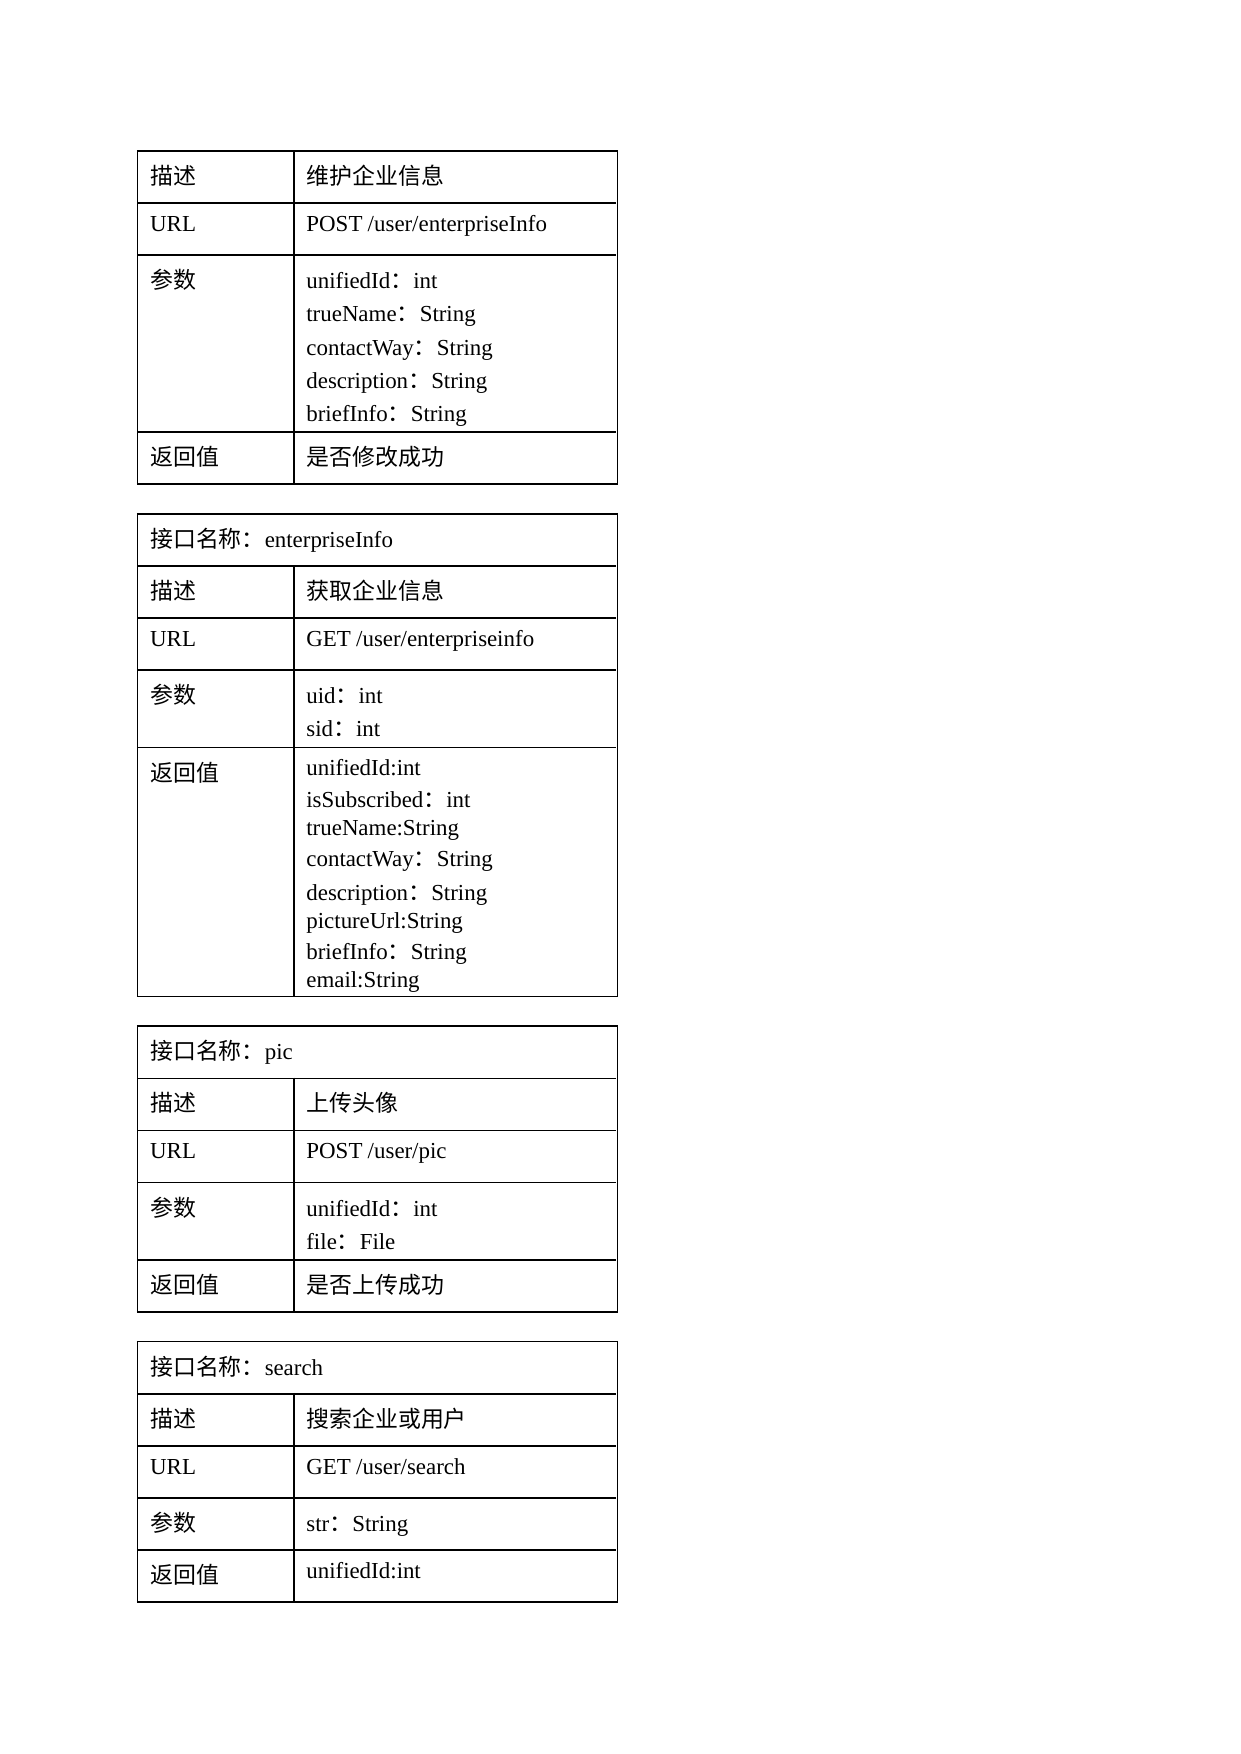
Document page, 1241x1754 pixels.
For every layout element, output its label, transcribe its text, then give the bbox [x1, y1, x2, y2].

table_header 接口名称：search [138, 1342, 617, 1393]
table_cell 描述 [138, 152, 293, 202]
table_cell GET /user/search [295, 1445, 617, 1497]
table_cell URL [138, 204, 293, 254]
table_cell URL [138, 1131, 293, 1182]
table_cell 返回值 [138, 748, 293, 996]
table_cell 参数 [138, 1499, 293, 1549]
table_cell 描述 [138, 567, 293, 617]
table_cell 返回值 [138, 1261, 293, 1311]
table_cell 参数 [138, 671, 293, 747]
table_cell 是否修改成功 [295, 431, 617, 483]
table_cell unifiedId：int trueName：String contactWay：String description：String briefInfo：String [295, 254, 617, 431]
table_cell unifiedId：int file：File [295, 1182, 617, 1259]
table_cell 返回值 [138, 433, 293, 483]
table_cell 搜索企业或用户 [295, 1393, 617, 1445]
table_cell GET /user/enterpriseinfo [295, 617, 617, 669]
table_cell 维护企业信息 [295, 152, 617, 202]
table_cell 是否上传成功 [295, 1259, 617, 1311]
table_cell 参数 [138, 256, 293, 431]
table_cell 上传头像 [295, 1078, 617, 1129]
table_cell URL [138, 619, 293, 669]
table_cell POST /user/enterpriseInfo [295, 202, 617, 254]
table_cell 获取企业信息 [295, 565, 617, 617]
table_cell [295, 1549, 617, 1601]
table_cell 描述 [138, 1079, 293, 1129]
table_cell str：String [295, 1497, 617, 1549]
table_cell uid：int sid：int [295, 669, 617, 747]
table_cell 返回值 [138, 1551, 293, 1601]
table_cell POST /user/pic [295, 1130, 617, 1182]
table_cell unifiedId:int isSubscribed：int trueName:String contactWay：String description：String pictureUrl:String briefInfo：String email:String [295, 747, 617, 996]
table_cell 参数 [138, 1183, 293, 1259]
table_header 接口名称：pic [138, 1027, 617, 1077]
table_cell URL [138, 1447, 293, 1497]
table_header 接口名称：enterpriseInfo [138, 515, 617, 565]
table_cell 描述 [138, 1395, 293, 1445]
